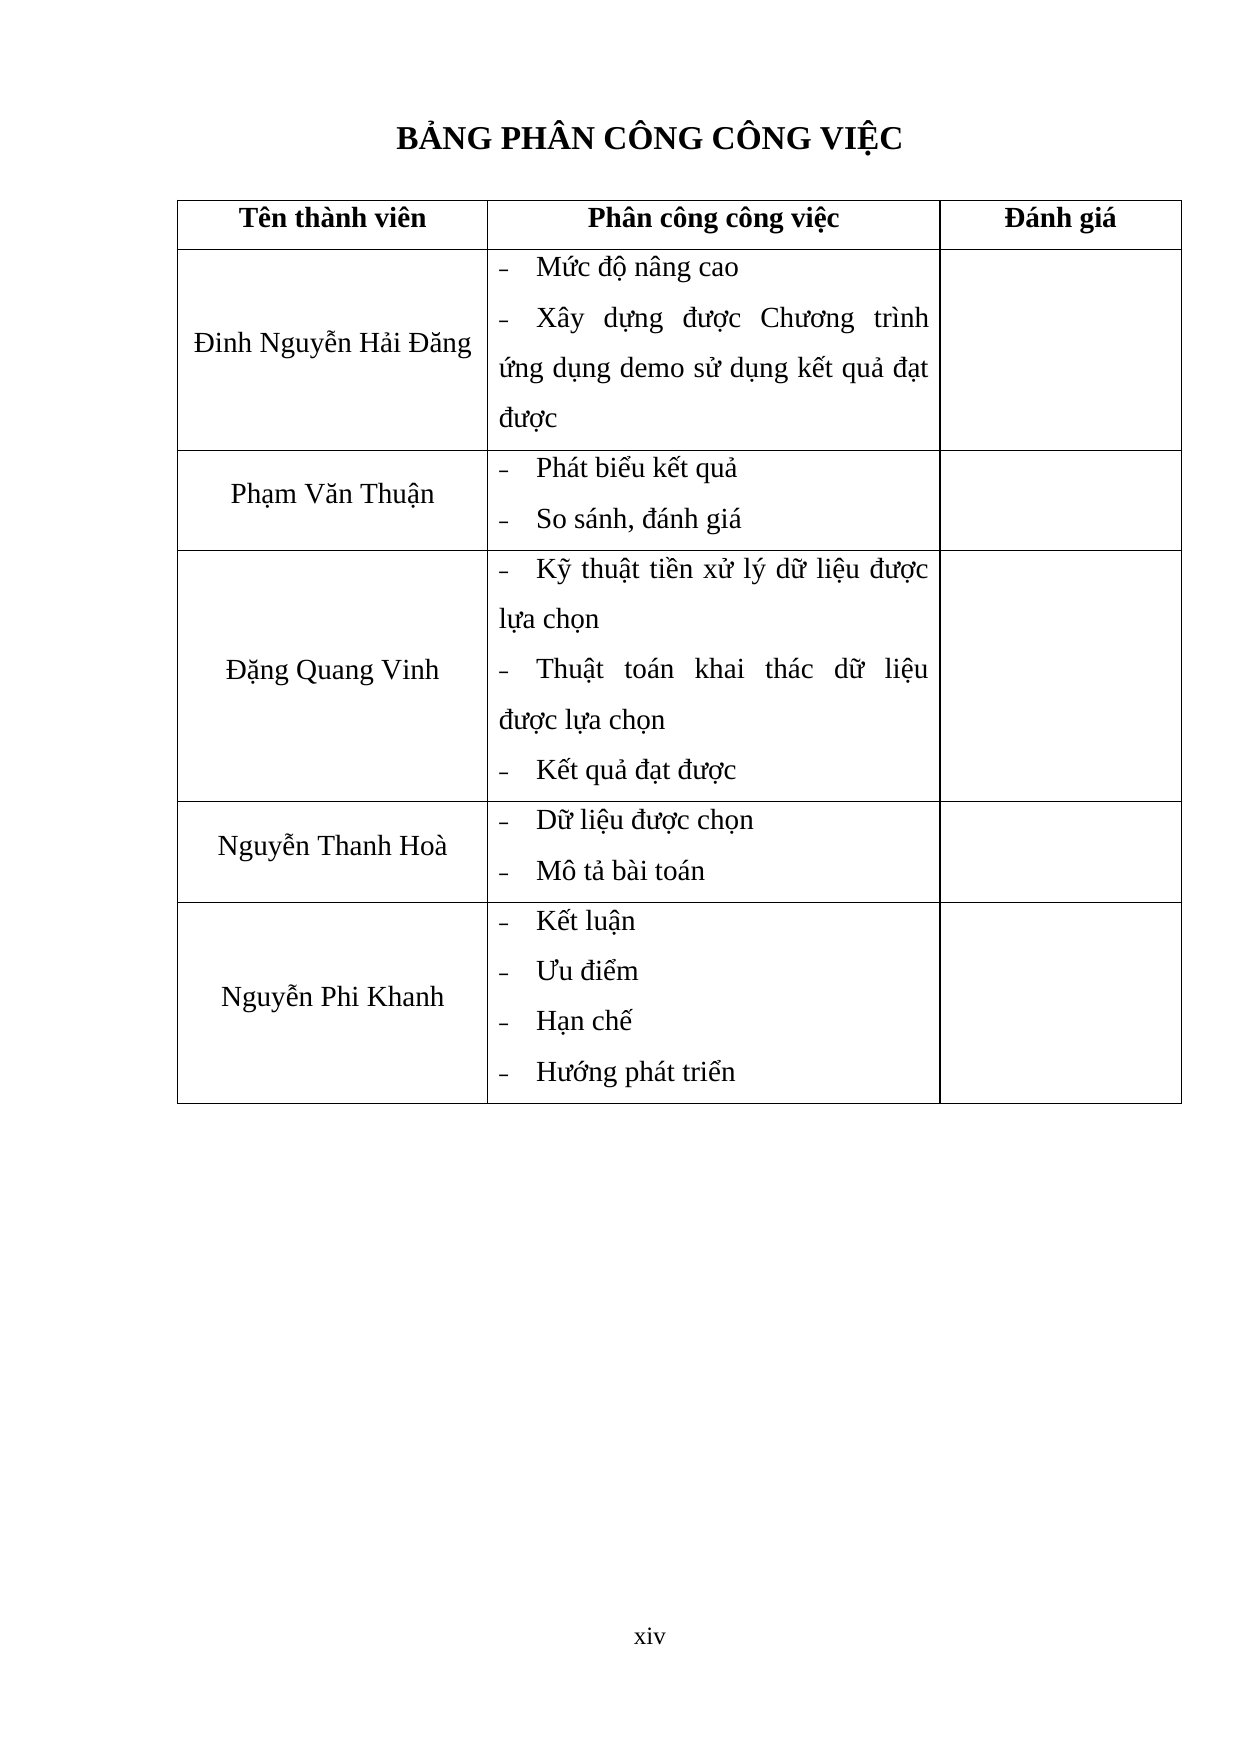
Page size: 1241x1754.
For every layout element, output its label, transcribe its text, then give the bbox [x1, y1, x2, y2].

table_cell Dữ liệu được chọn Mô tả bài toán [488, 802, 939, 902]
table_cell Mức độ nâng cao Xây dựng được Chương trình ứng dụng demo sử dụng kết quả đạt được [488, 250, 939, 449]
table_cell [941, 250, 1181, 449]
table_cell [941, 903, 1181, 1103]
subtitle BẢNG PHÂN CÔNG CÔNG VIỆC [177, 118, 1122, 156]
table_cell Phát biểu kết quả So sánh, đánh giá [488, 451, 939, 550]
table_cell Đặng Quang Vinh [178, 551, 487, 801]
table_header Phân công công việc [488, 201, 939, 248]
table_cell Kết luận Ưu điểm Hạn chế Hướng phát triển [488, 903, 939, 1103]
table_cell Đinh Nguyễn Hải Đăng [178, 250, 487, 449]
table_cell Nguyễn Thanh Hoà [178, 802, 487, 902]
table_header Đánh giá [941, 201, 1181, 248]
table_cell Phạm Văn Thuận [178, 451, 487, 550]
table_cell Kỹ thuật tiền xử lý dữ liệu được lựa chọn Thuật toán khai thác dữ liệu được lựa chọn Kết quả đạt được [488, 551, 939, 801]
table_cell [941, 551, 1181, 801]
table_cell Nguyễn Phi Khanh [178, 903, 487, 1103]
table_cell [941, 802, 1181, 902]
table_cell [941, 451, 1181, 550]
table_header Tên thành viên [178, 201, 487, 248]
